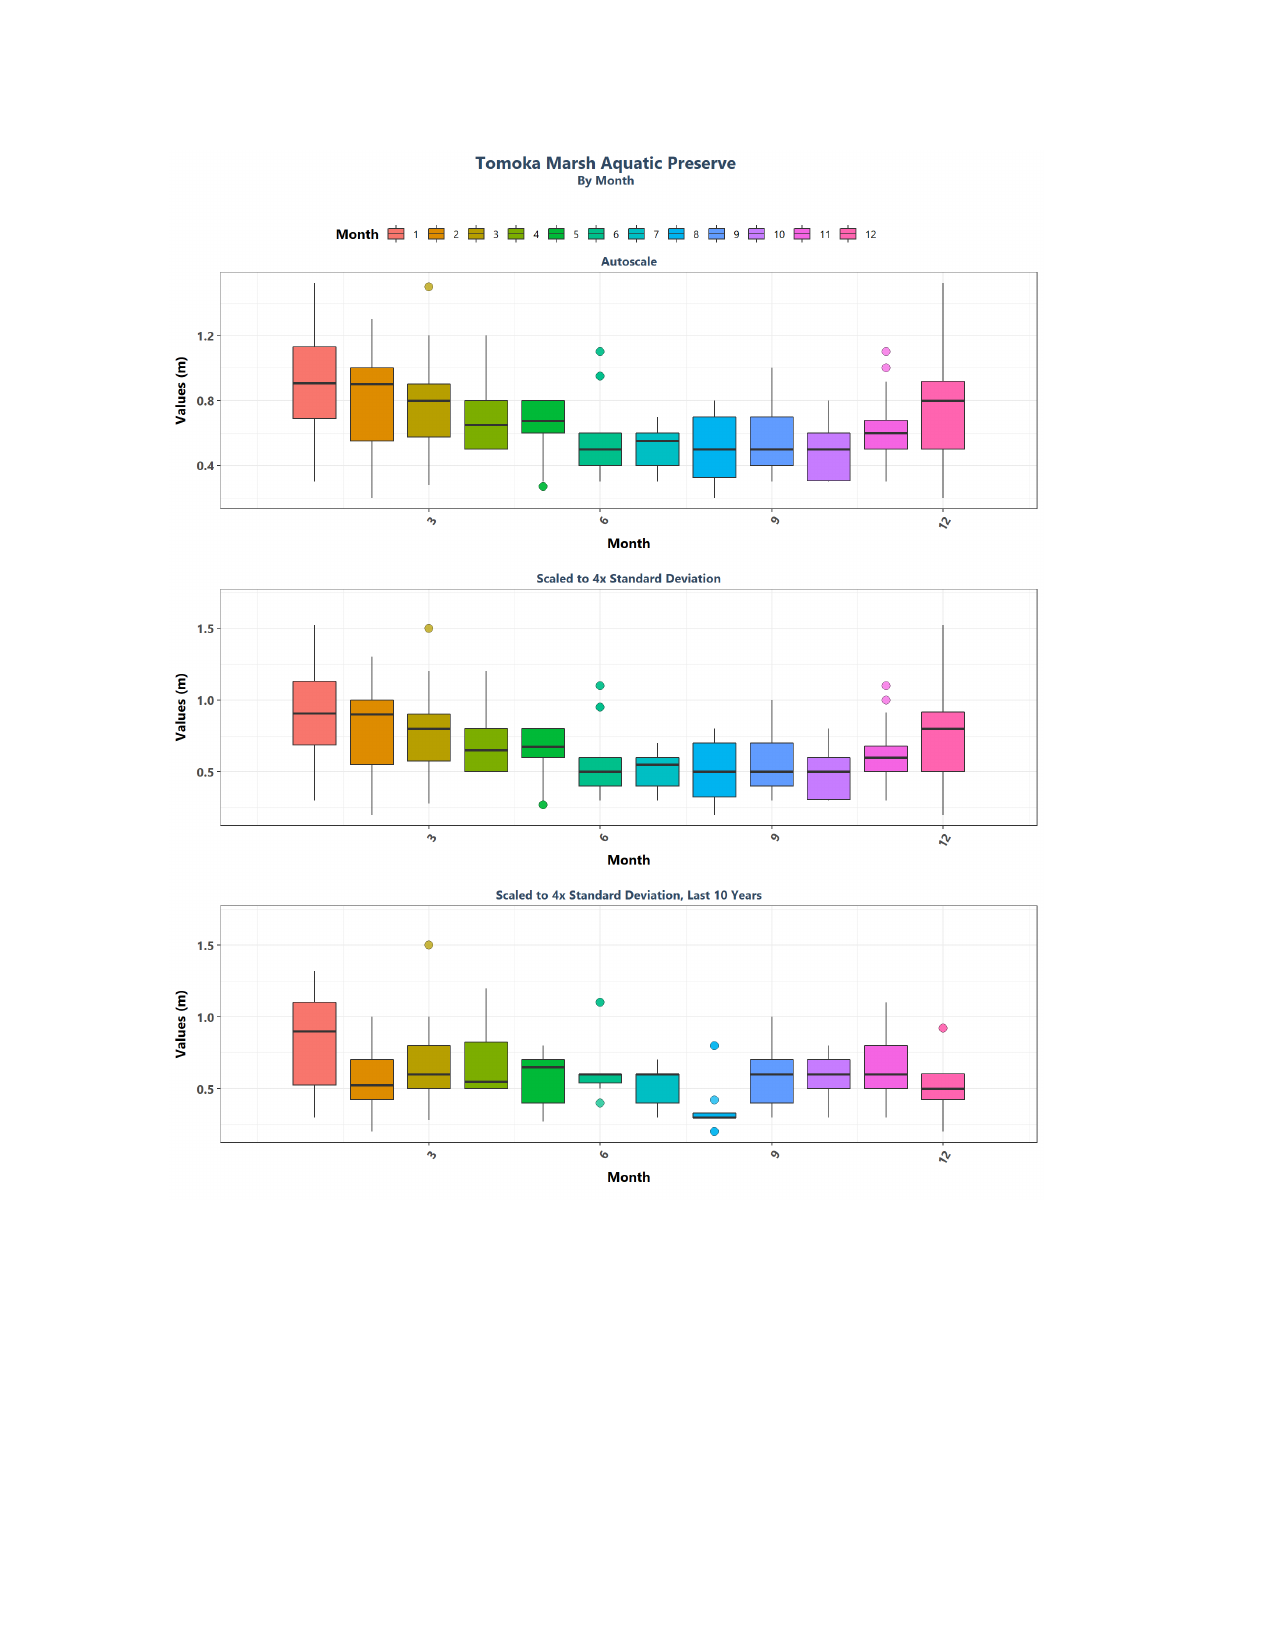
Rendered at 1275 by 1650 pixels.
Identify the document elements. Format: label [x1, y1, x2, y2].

picture [168, 150, 1044, 1200]
